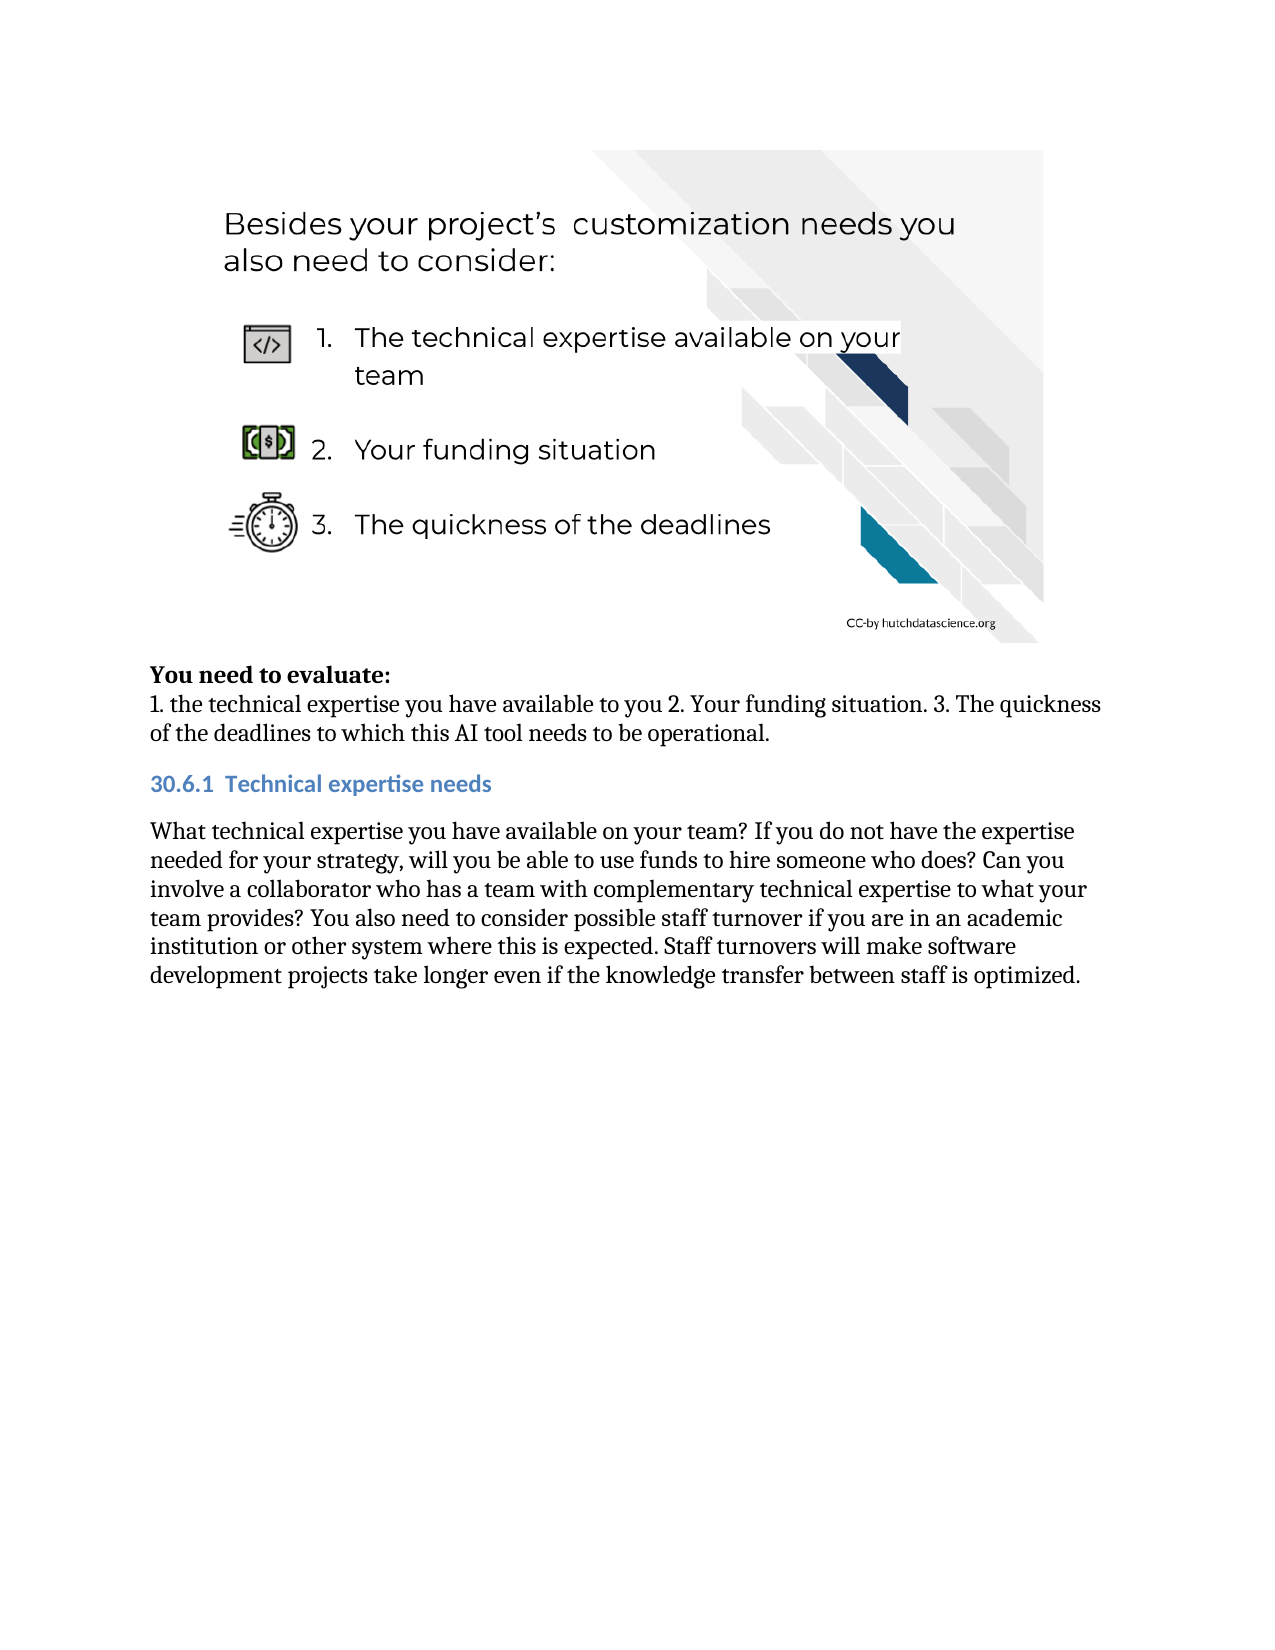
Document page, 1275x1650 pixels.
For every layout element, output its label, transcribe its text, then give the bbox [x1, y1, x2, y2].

text You need to evaluate: 1. the technical expertise you have available to you 2. Your funding situation. 3. The quickness of the deadlines to which this AI tool needs to be operational. [150, 661, 1125, 747]
subtitle 30.6.1 Technical expertise needs [150, 768, 1125, 798]
text What technical expertise you have available on your team? If you do not have the expertise needed for your strategy, will you be able to use funds to hire someone who does? Can you involve a collaborator who has a team with complementary technical expertise to what your team provides? You also need to consider possible staff turnover if you are in an academic institution or other system where this is expected. Staff turnovers will make software development projects take longer even if the knowledge transfer between staff is optimized. [150, 817, 1125, 990]
picture [168, 150, 1044, 643]
